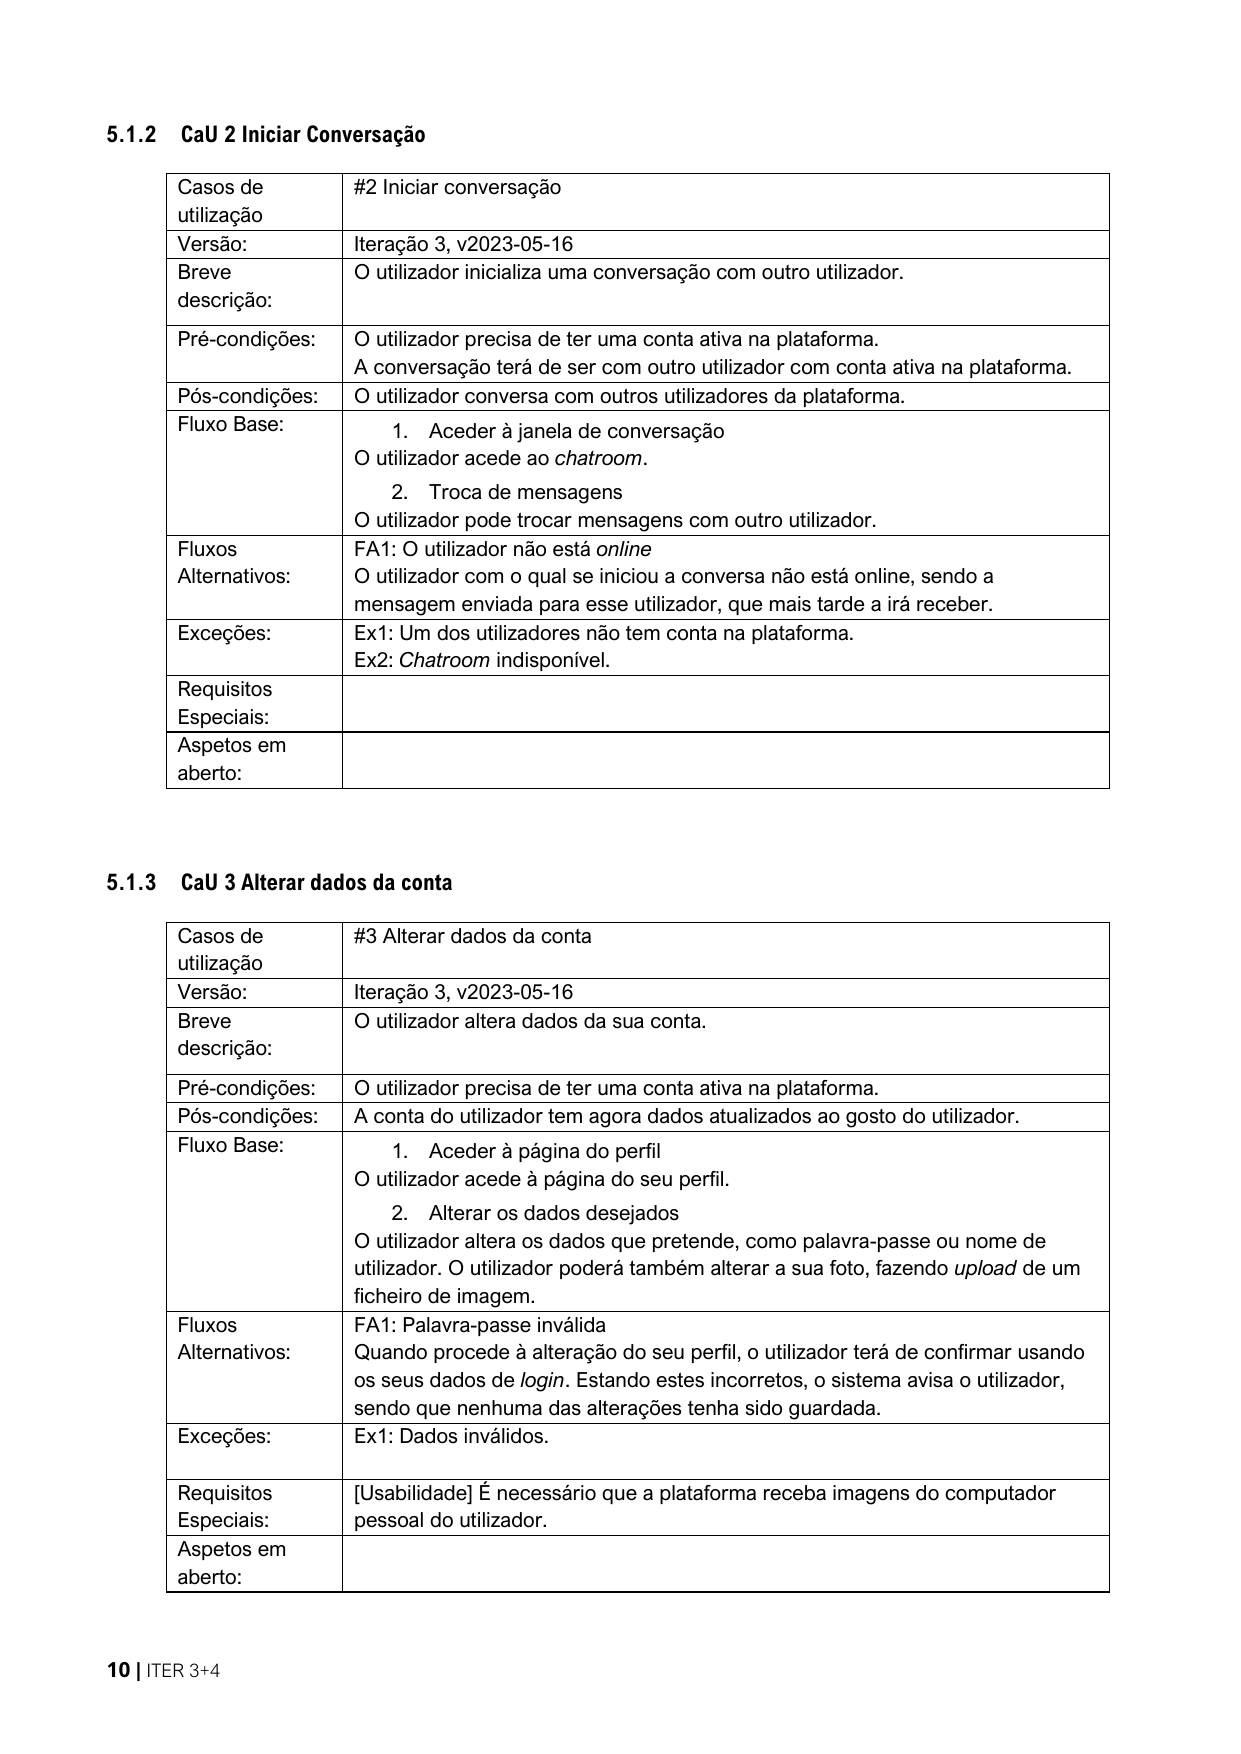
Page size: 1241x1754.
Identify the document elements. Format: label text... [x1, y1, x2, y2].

table_cell [343, 733, 1109, 788]
table_header Casos de utilização [167, 174, 342, 230]
table_cell Ex1: Um dos utilizadores não tem conta na plataforma. Ex2: Chatroom indisponível. [343, 620, 1109, 675]
table_cell Fluxo Base: [167, 1132, 342, 1311]
table_cell Breve descrição: [167, 1008, 342, 1074]
table_cell Pós-condições: [167, 383, 342, 410]
table_cell Iteração 3, v2023-05-16 [343, 231, 1109, 258]
subtitle CaU 2 Iniciar Conversação [106, 118, 1051, 148]
table_cell Pré-condições: [167, 326, 342, 382]
table_cell Pós-condições: [167, 1103, 342, 1131]
table_cell Versão: [167, 979, 342, 1007]
table_cell O utilizador altera dados da sua conta. [343, 1008, 1109, 1074]
table_cell FA1: O utilizador não está online O utilizador com o qual se iniciou a conversa não está online, sendo a mensagem enviada para esse utilizador, que mais tarde a irá receber. [343, 536, 1109, 619]
subtitle CaU 3 Alterar dados da conta [106, 866, 1051, 897]
table_cell Requisitos Especiais: [167, 676, 342, 731]
table_cell O utilizador inicializa uma conversação com outro utilizador. [343, 259, 1109, 325]
table_cell Ex1: Dados inválidos. [343, 1424, 1109, 1479]
table_cell Aspetos em aberto: [167, 733, 342, 788]
table_cell Requisitos Especiais: [167, 1480, 342, 1535]
table_cell [343, 1536, 1109, 1591]
table_cell Exceções: [167, 1424, 342, 1479]
table_cell Iteração 3, v2023-05-16 [343, 979, 1109, 1007]
table_header #2 Iniciar conversação [343, 174, 1109, 230]
table_header #3 Alterar dados da conta [343, 923, 1109, 978]
table_cell O utilizador precisa de ter uma conta ativa na plataforma. A conversação terá de ser com outro utilizador com conta ativa na plataforma. [343, 326, 1109, 382]
table_header Casos de utilização [167, 923, 342, 978]
table_cell Pré-condições: [167, 1075, 342, 1102]
table_cell Aceder à janela de conversação O utilizador acede ao chatroom. Troca de mensagens O utilizador pode trocar mensagens com outro utilizador. [343, 411, 1109, 534]
table_cell [343, 676, 1109, 731]
table_cell Exceções: [167, 620, 342, 675]
table_cell O utilizador conversa com outros utilizadores da plataforma. [343, 383, 1109, 410]
table_cell Fluxos Alternativos: [167, 536, 342, 619]
table_cell Fluxo Base: [167, 411, 342, 534]
table_cell Breve descrição: [167, 259, 342, 325]
table_cell [Usabilidade] É necessário que a plataforma receba imagens do computador pessoal do utilizador. [343, 1480, 1109, 1535]
table_cell Aspetos em aberto: [167, 1536, 342, 1591]
table_cell A conta do utilizador tem agora dados atualizados ao gosto do utilizador. [343, 1103, 1109, 1131]
table_cell O utilizador precisa de ter uma conta ativa na plataforma. [343, 1075, 1109, 1102]
table_cell Versão: [167, 231, 342, 258]
table_cell Aceder à página do perfil O utilizador acede à página do seu perfil. Alterar os dados desejados O utilizador altera os dados que pretende, como palavra-passe ou nome de utilizador. O utilizador poderá também alterar a sua foto, fazendo upload de um ficheiro de imagem. [343, 1132, 1109, 1311]
table_cell FA1: Palavra-passe inválida Quando procede à alteração do seu perfil, o utilizador terá de confirmar usando os seus dados de login. Estando estes incorretos, o sistema avisa o utilizador, sendo que nenhuma das alterações tenha sido guardada. [343, 1312, 1109, 1422]
table_cell Fluxos Alternativos: [167, 1312, 342, 1422]
